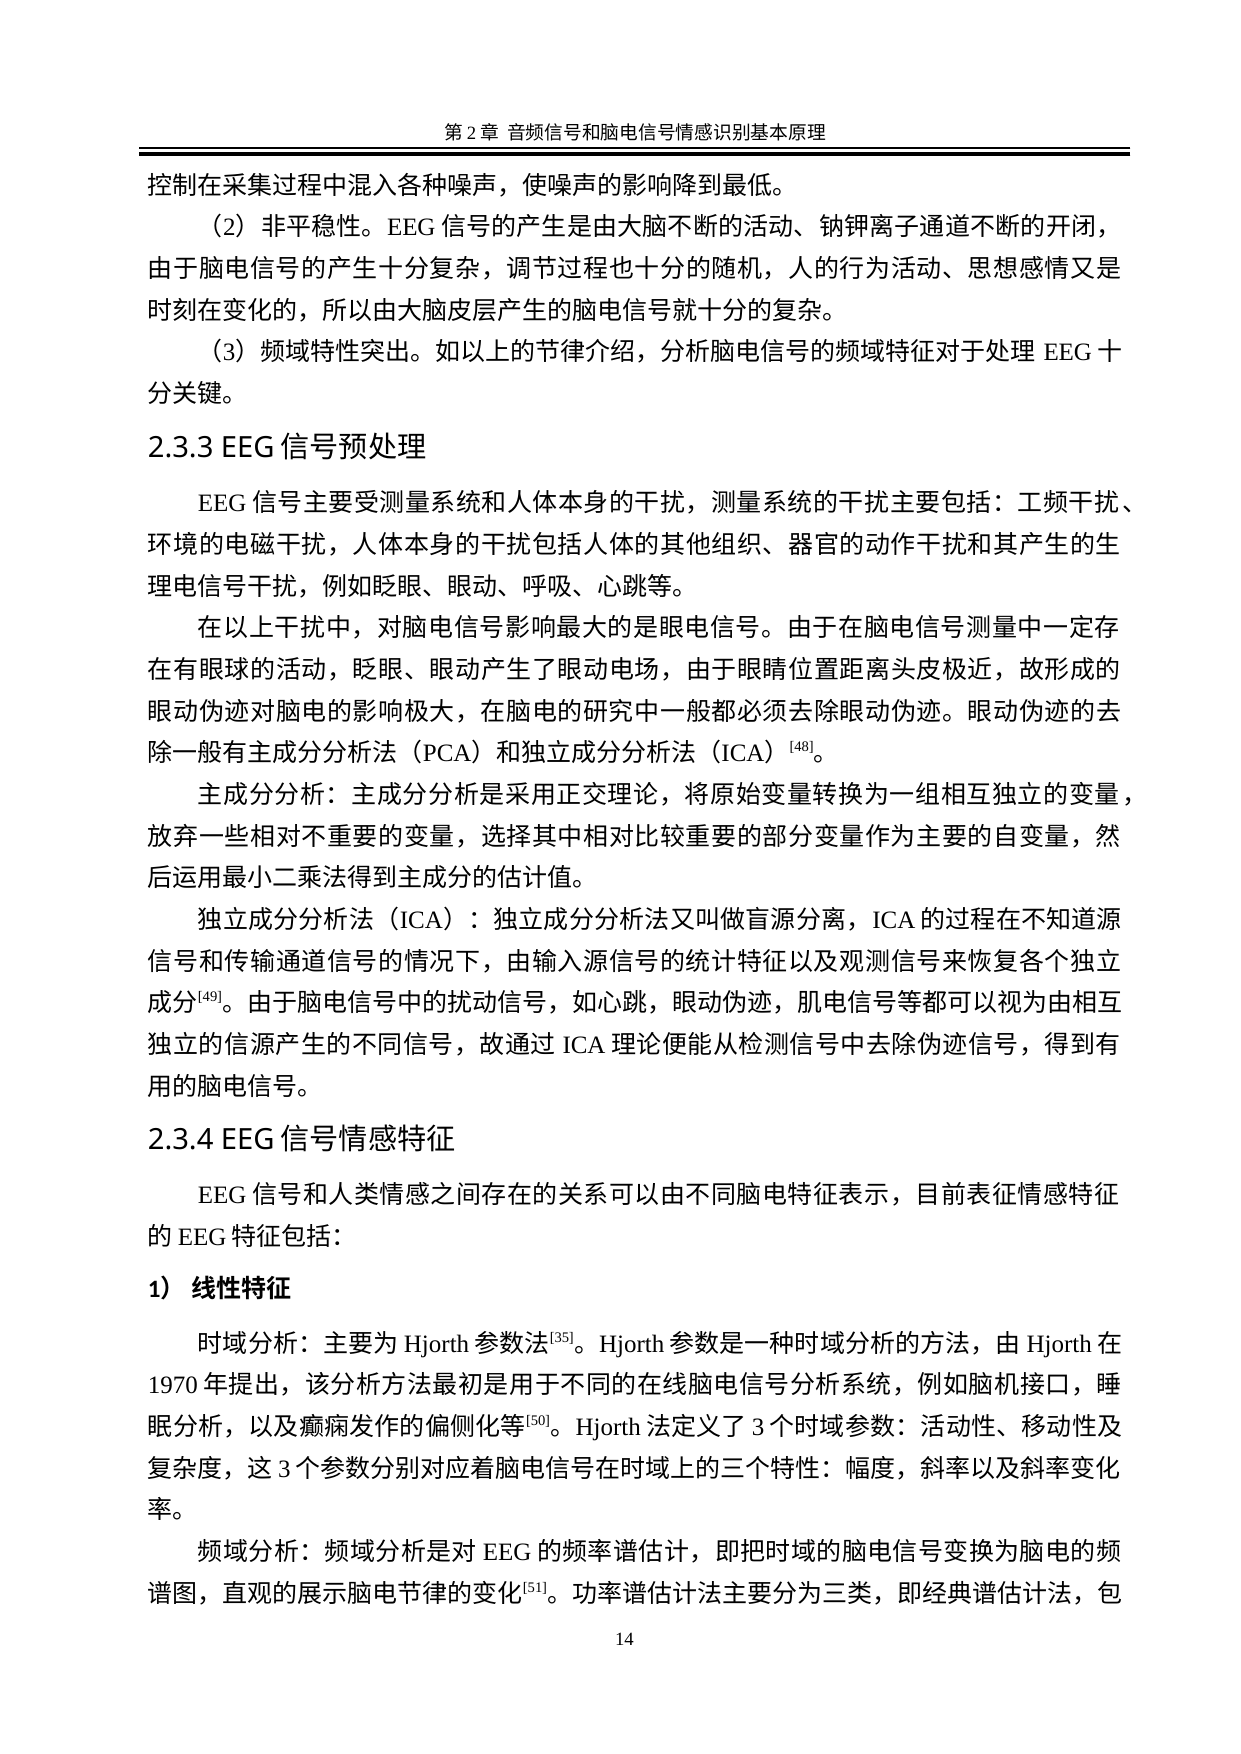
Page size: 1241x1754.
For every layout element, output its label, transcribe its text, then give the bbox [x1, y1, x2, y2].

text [148, 1527, 1122, 1611]
subtitle 2.3.4 EEG信号情感特征 [148, 1116, 1122, 1158]
text 独立成分分析法（ICA）：独立成分分析法又叫做盲源分离，ICA的过程在不知道源信号和传输通道信号的情况下，由输入源信号的统计特征以及观测信号来恢复各个独立成分[49]。由于脑电信号中的扰动信号，如心跳，眼动伪迹，肌电信号等都可以视为由相互独立的信源产生的不同信号，故通过ICA理论便能从检测信号中去除伪迹信号，得到有用的脑电信号。 [148, 895, 1122, 1103]
text 时域分析：主要为Hjorth参数法[35]。Hjorth参数是一种时域分析的方法，由Hjorth在1970年提出，该分析方法最初是用于不同的在线脑电信号分析系统，例如脑机接口，睡眠分析，以及癫痫发作的偏侧化等[50]。Hjorth法定义了3个时域参数：活动性、移动性及复杂度，这3个参数分别对应着脑电信号在时域上的三个特性：幅度，斜率以及斜率变化率。 [148, 1319, 1122, 1527]
text （3）频域特性突出。如以上的节律介绍，分析脑电信号的频域特征对于处理EEG十分关键。 [148, 327, 1122, 411]
subtitle 2.3.3 EEG信号预处理 [148, 423, 1122, 466]
text （2）非平稳性。EEG信号的产生是由大脑不断的活动、钠钾离子通道不断的开闭，由于脑电信号的产生十分复杂，调节过程也十分的随机，人的行为活动、思想感情又是时刻在变化的，所以由大脑皮层产生的脑电信号就十分的复杂。 [148, 202, 1122, 327]
text EEG信号和人类情感之间存在的关系可以由不同脑电特征表示，目前表征情感特征的EEG特征包括： [148, 1171, 1122, 1254]
text EEG信号主要受测量系统和人体本身的干扰，测量系统的干扰主要包括：工频干扰、环境的电磁干扰，人体本身的干扰包括人体的其他组织、器官的动作干扰和其产生的生理电信号干扰，例如眨眼、眼动、呼吸、心跳等。 [148, 478, 1122, 603]
list 线性特征 [148, 1254, 1122, 1319]
text 在以上干扰中，对脑电信号影响最大的是眼电信号。由于在脑电信号测量中一定存在有眼球的活动，眨眼、眼动产生了眼动电场，由于眼睛位置距离头皮极近，故形成的眼动伪迹对脑电的影响极大，在脑电的研究中一般都必须去除眼动伪迹。眼动伪迹的去除一般有主成分分析法（PCA）和独立成分分析法（ICA）[48]。 [148, 603, 1122, 770]
text 主成分分析：主成分分析是采用正交理论，将原始变量转换为一组相互独立的变量，放弃一些相对不重要的变量，选择其中相对比较重要的部分变量作为主要的自变量，然后运用最小二乘法得到主成分的估计值。 [148, 770, 1122, 895]
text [148, 161, 1122, 202]
